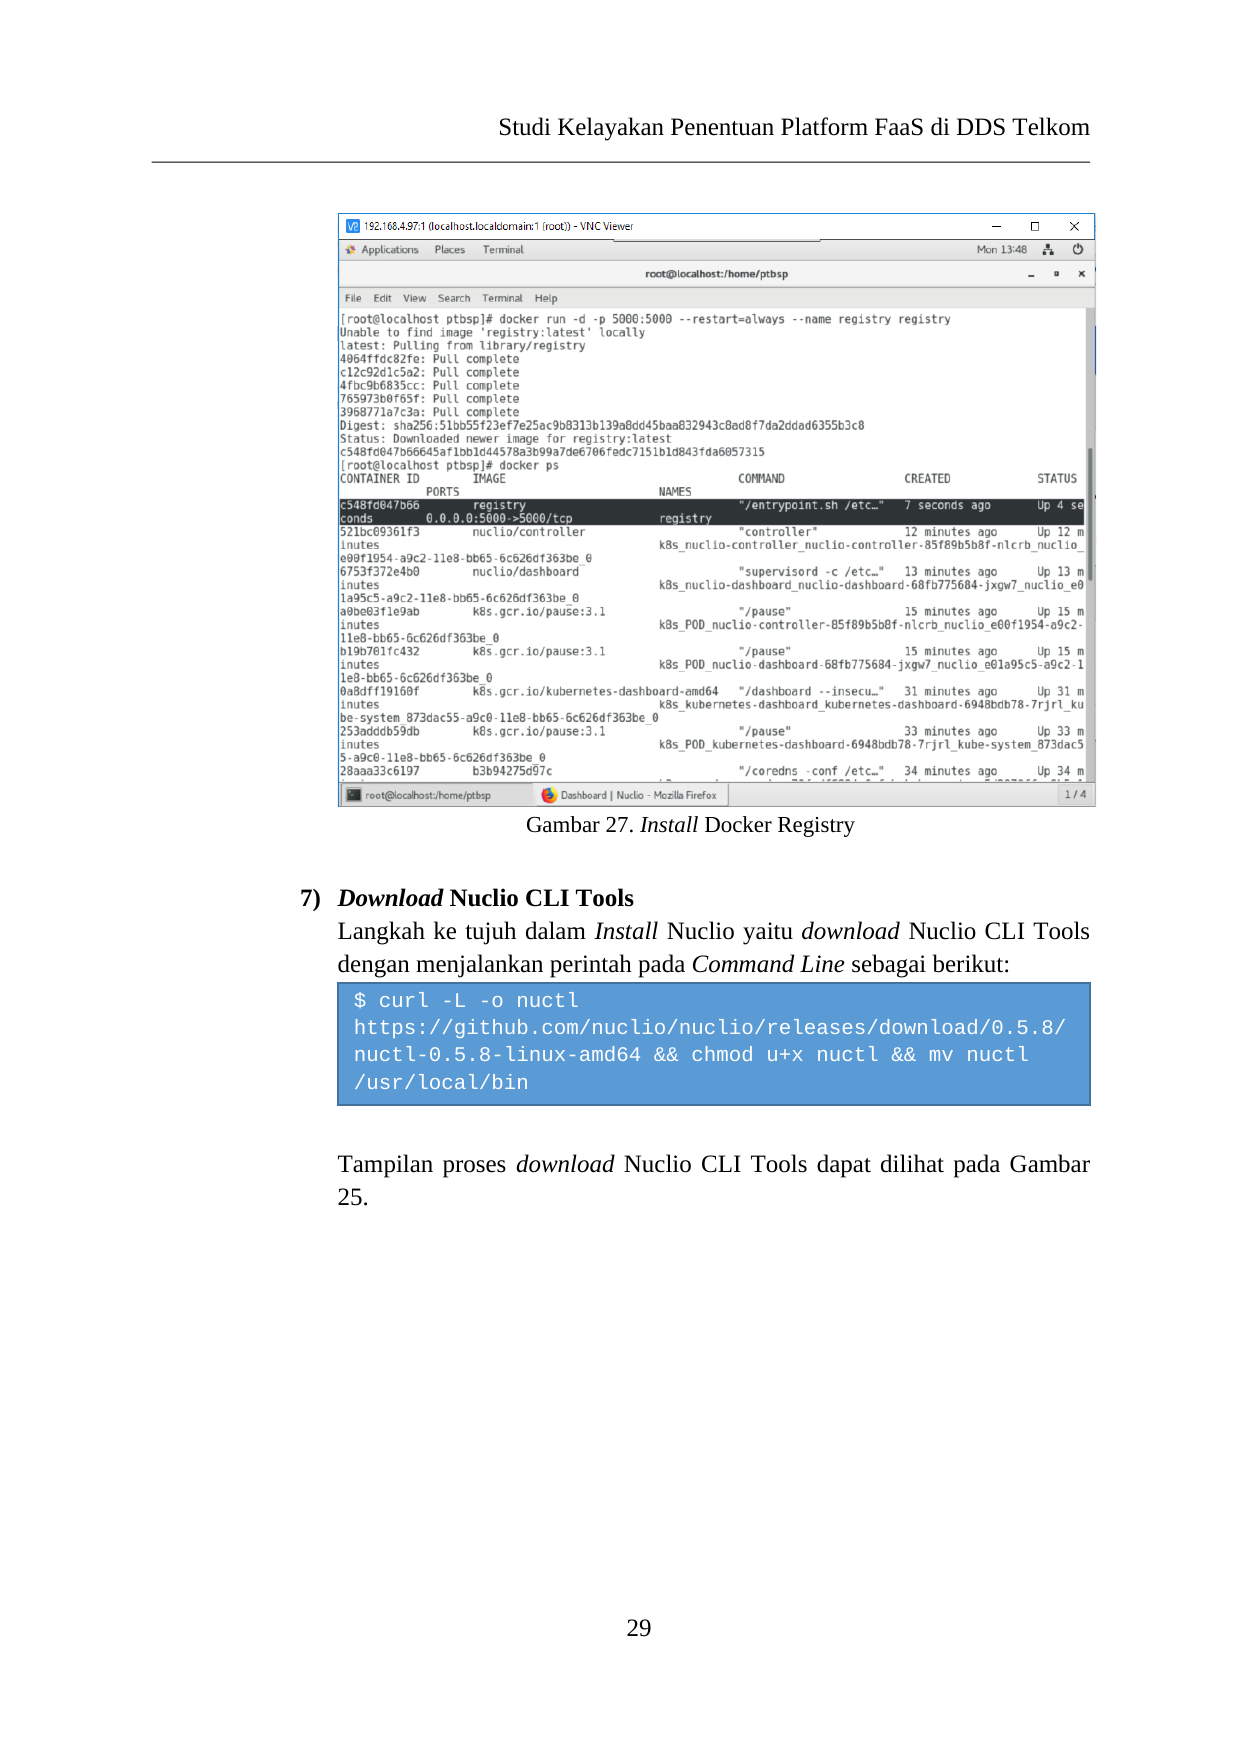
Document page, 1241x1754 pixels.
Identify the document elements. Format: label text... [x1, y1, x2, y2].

list Langkah ke tujuh dalam Install Nuclio yaitu download Nuclio CLI Tools dengan menjalankan perintah pada Command Line sebagai berikut: [337, 916, 1090, 978]
list Tampilan proses download Nuclio CLI Tools dapat dilihat pada Gambar 25. [337, 1149, 1090, 1211]
text Gambar 27. Install Docker Registry [291, 811, 1090, 837]
list Download Nuclio CLI Tools [300, 883, 1090, 912]
picture [337, 213, 1097, 807]
